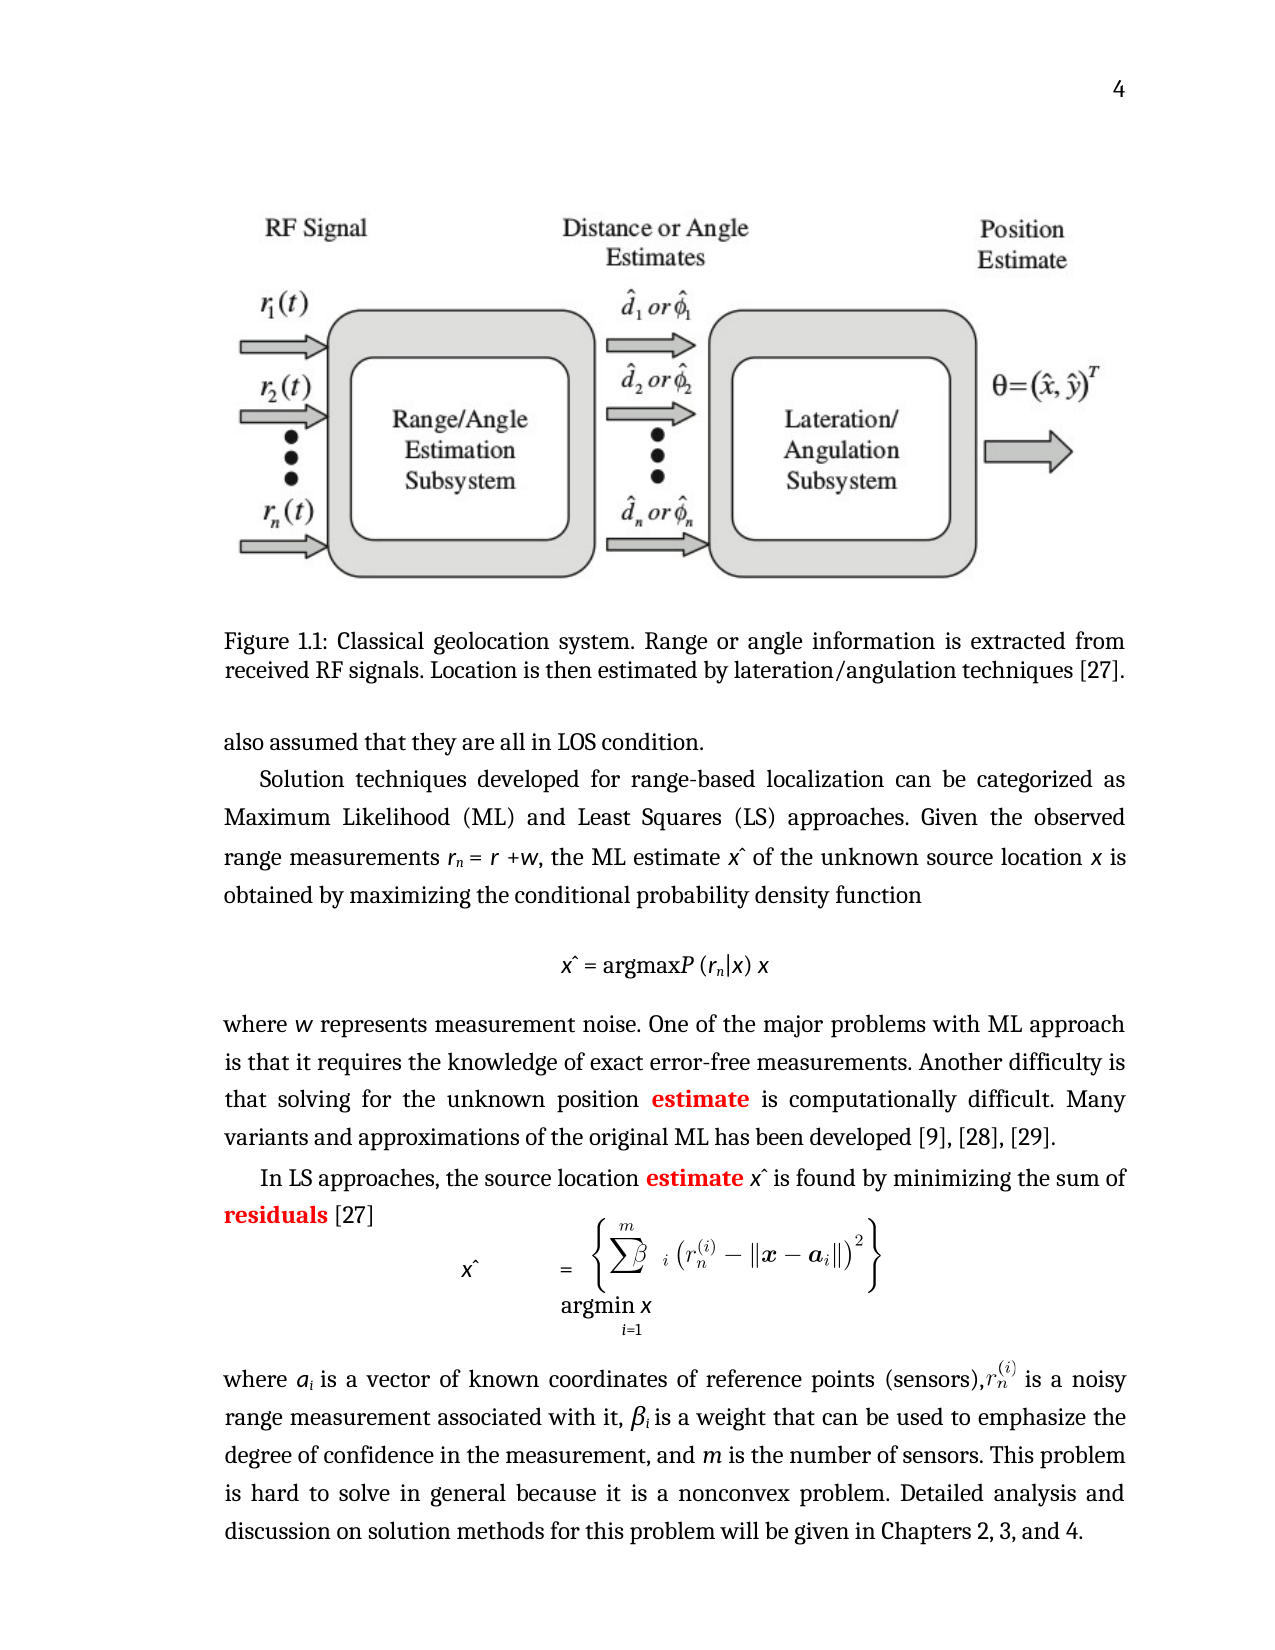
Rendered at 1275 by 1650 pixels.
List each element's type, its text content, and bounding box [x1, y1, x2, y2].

picture [985, 1359, 1016, 1388]
text xˆ = argmaxP (rn|x) x [561, 952, 805, 979]
text where ai is a vector of known coordinates of reference points (sensors), is a noisy range measurement associated with it, βi is a weight that can be used to emphasize the degree of confidence in the measurement, and m is the number of sensors. This problem is hard to solve in general because it is a nonconvex problem. Detailed analysis and discussion on solution methods for this problem will be given in Chapters 2, 3, and 4. [223, 1359, 1127, 1546]
text where w represents measurement noise. One of the major problems with ML approach is that it requires the knowledge of exact error-free measurements. Another difficulty is that solving for the unknown position estimate is computationally difficult. Many variants and approximations of the original ML has been developed [9], [28], [29]. [223, 1008, 1127, 1152]
picture [591, 1217, 881, 1293]
text i=1 [604, 1321, 659, 1340]
picture [225, 200, 1125, 591]
text Solution techniques developed for range-based localization can be categorized as Maximum Likelihood (ML) and Least Squares (LS) approaches. Given the observed range measurements rn = r +w, the ML estimate xˆ of the unknown source location x is obtained by maximizing the conditional probability density function [223, 764, 1127, 909]
text xˆ = argmin x [461, 1256, 887, 1320]
text also assumed that they are all in LOS condition. [223, 728, 1127, 757]
text Figure 1.1: Classical geolocation system. Range or angle information is extracted from received RF signals. Location is then estimated by lateration/angulation techniques [27]. [223, 627, 1127, 685]
text In LS approaches, the source location estimate xˆ is found by minimizing the sum of residuals [27] [223, 1162, 1127, 1230]
